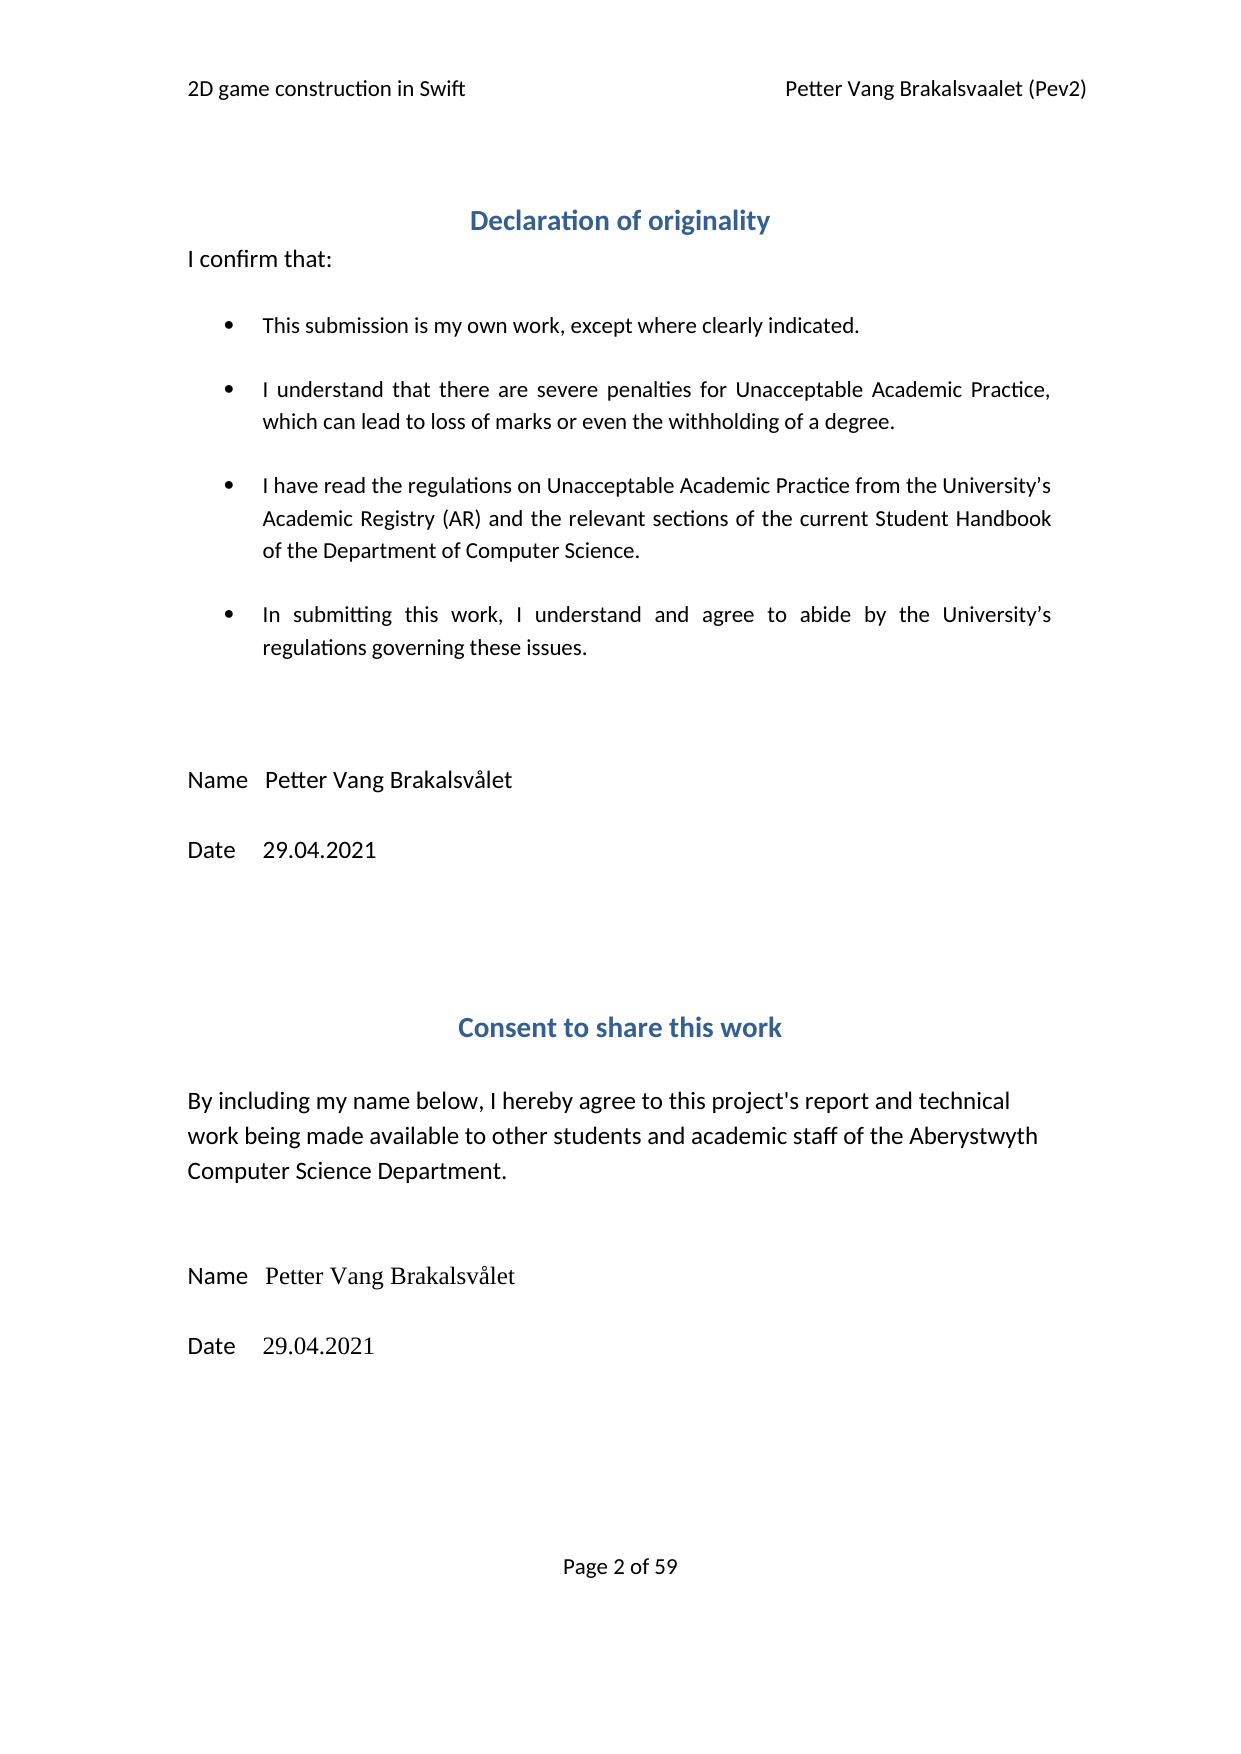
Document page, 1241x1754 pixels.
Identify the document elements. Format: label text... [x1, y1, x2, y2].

text I confirm that: [187, 243, 1053, 306]
text Date 29.04.2021 [187, 1330, 1053, 1361]
list In submitting this work, I understand and agree to abide by the University’s regulations governing these issues. [225, 600, 1053, 661]
text Name Petter Vang Brakalsvålet [187, 1260, 1053, 1291]
text Consent to share this work [187, 1009, 1053, 1045]
list This submission is my own work, except where clearly indicated. [225, 311, 1053, 339]
text By including my name below, I hereby agree to this project's report and technical work being made available to other students and academic staff of the Aberystwyth Computer Science Department. [187, 1085, 1053, 1186]
text Date 29.04.2021 [187, 834, 1053, 865]
text Declaration of originality [187, 202, 1053, 238]
list I understand that there are severe penalties for Unacceptable Academic Practice, which can lead to loss of marks or even the withholding of a degree. [225, 375, 1053, 435]
text Name Petter Vang Brakalsvålet [187, 764, 1053, 795]
list I have read the regulations on Unacceptable Academic Practice from the University’s Academic Registry (AR) and the relevant sections of the current Student Handbook of the Department of Computer Science. [225, 472, 1053, 564]
